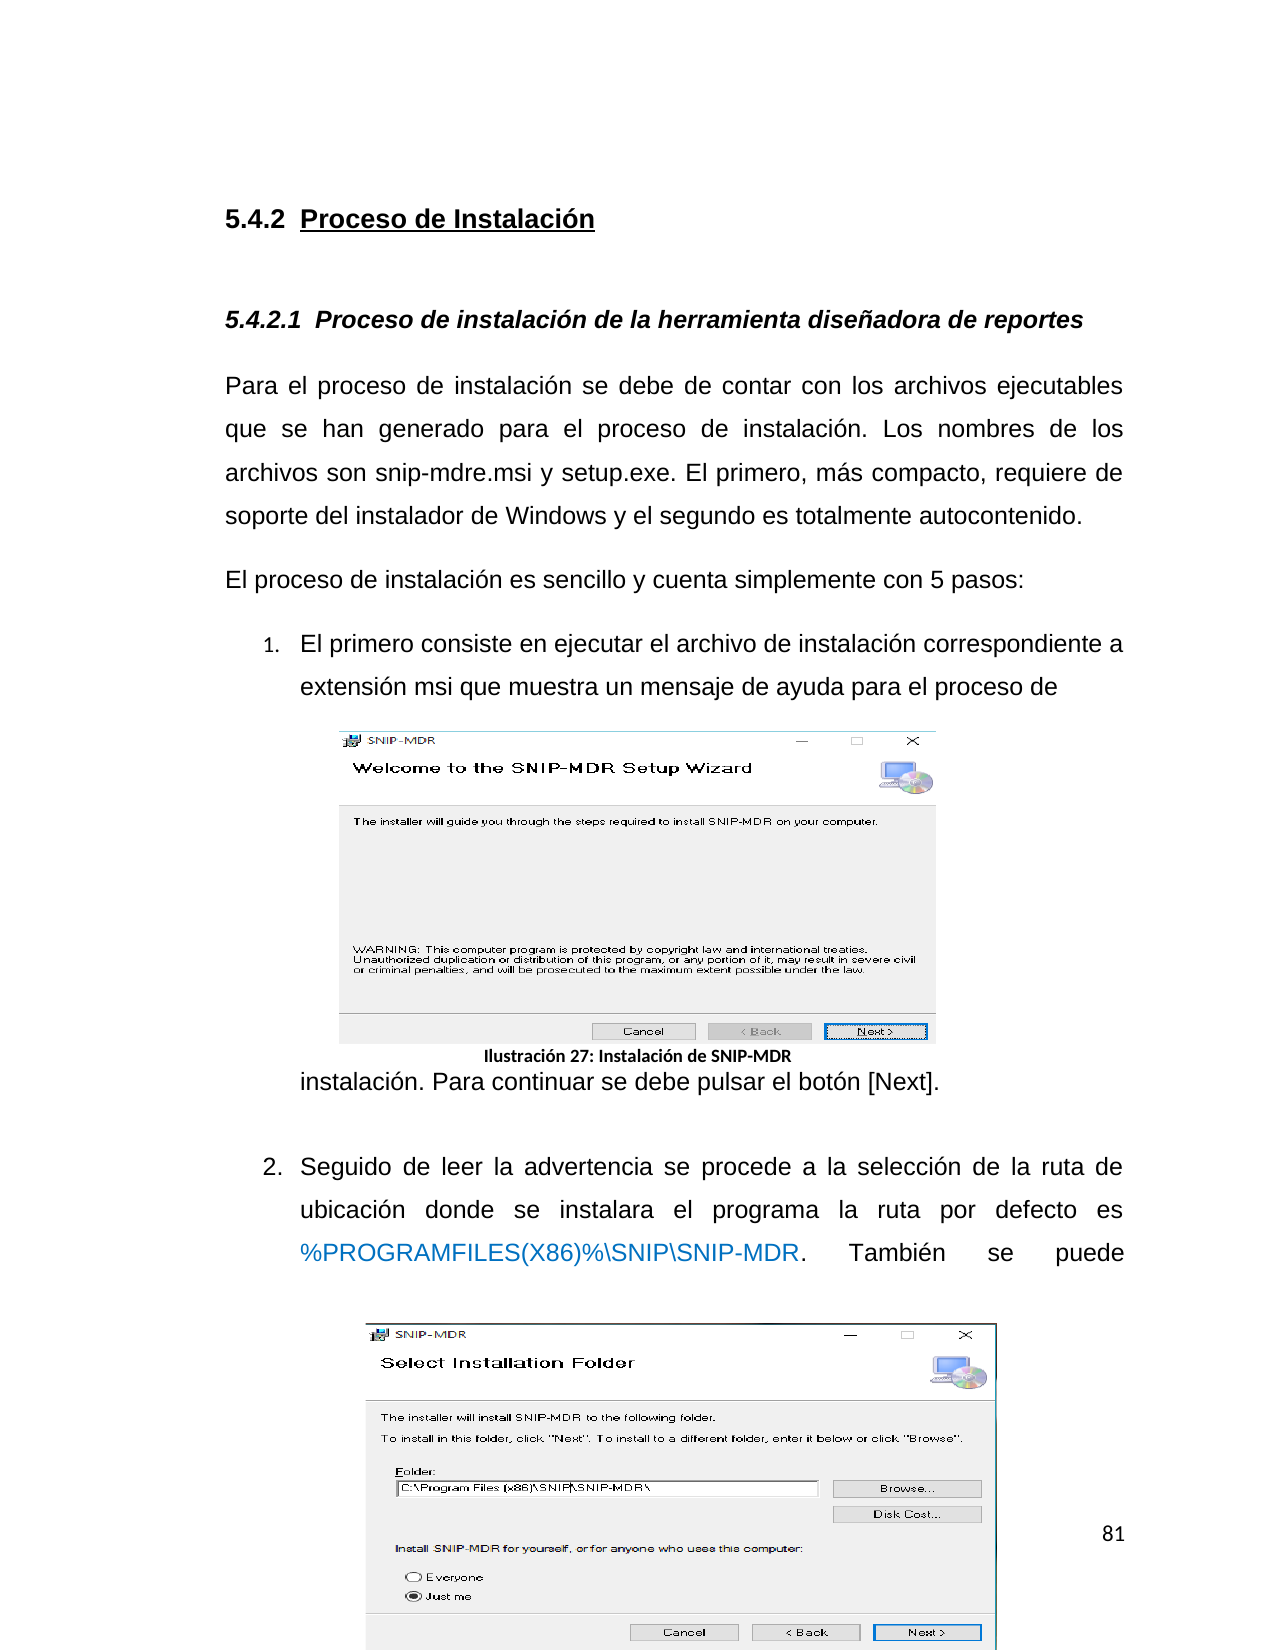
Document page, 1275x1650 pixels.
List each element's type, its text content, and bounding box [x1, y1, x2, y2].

subtitle Proceso de Instalación [225, 203, 1125, 234]
picture [339, 731, 936, 1043]
text El proceso de instalación es sencillo y cuenta simplemente con 5 pasos: [225, 565, 1125, 593]
subtitle Proceso de instalación de la herramienta diseñadora de reportes [225, 305, 1125, 334]
picture [365, 1323, 997, 1650]
text Para el proceso de instalación se debe de contar con los archivos ejecutables que se han generado para el proceso de instalación. Los nombres de los archivos son snip-mdre.msi y setup.exe. El primero, más compacto, requiere de soporte del instalador de Windows y el segundo es totalmente autocontenido. [225, 371, 1125, 529]
